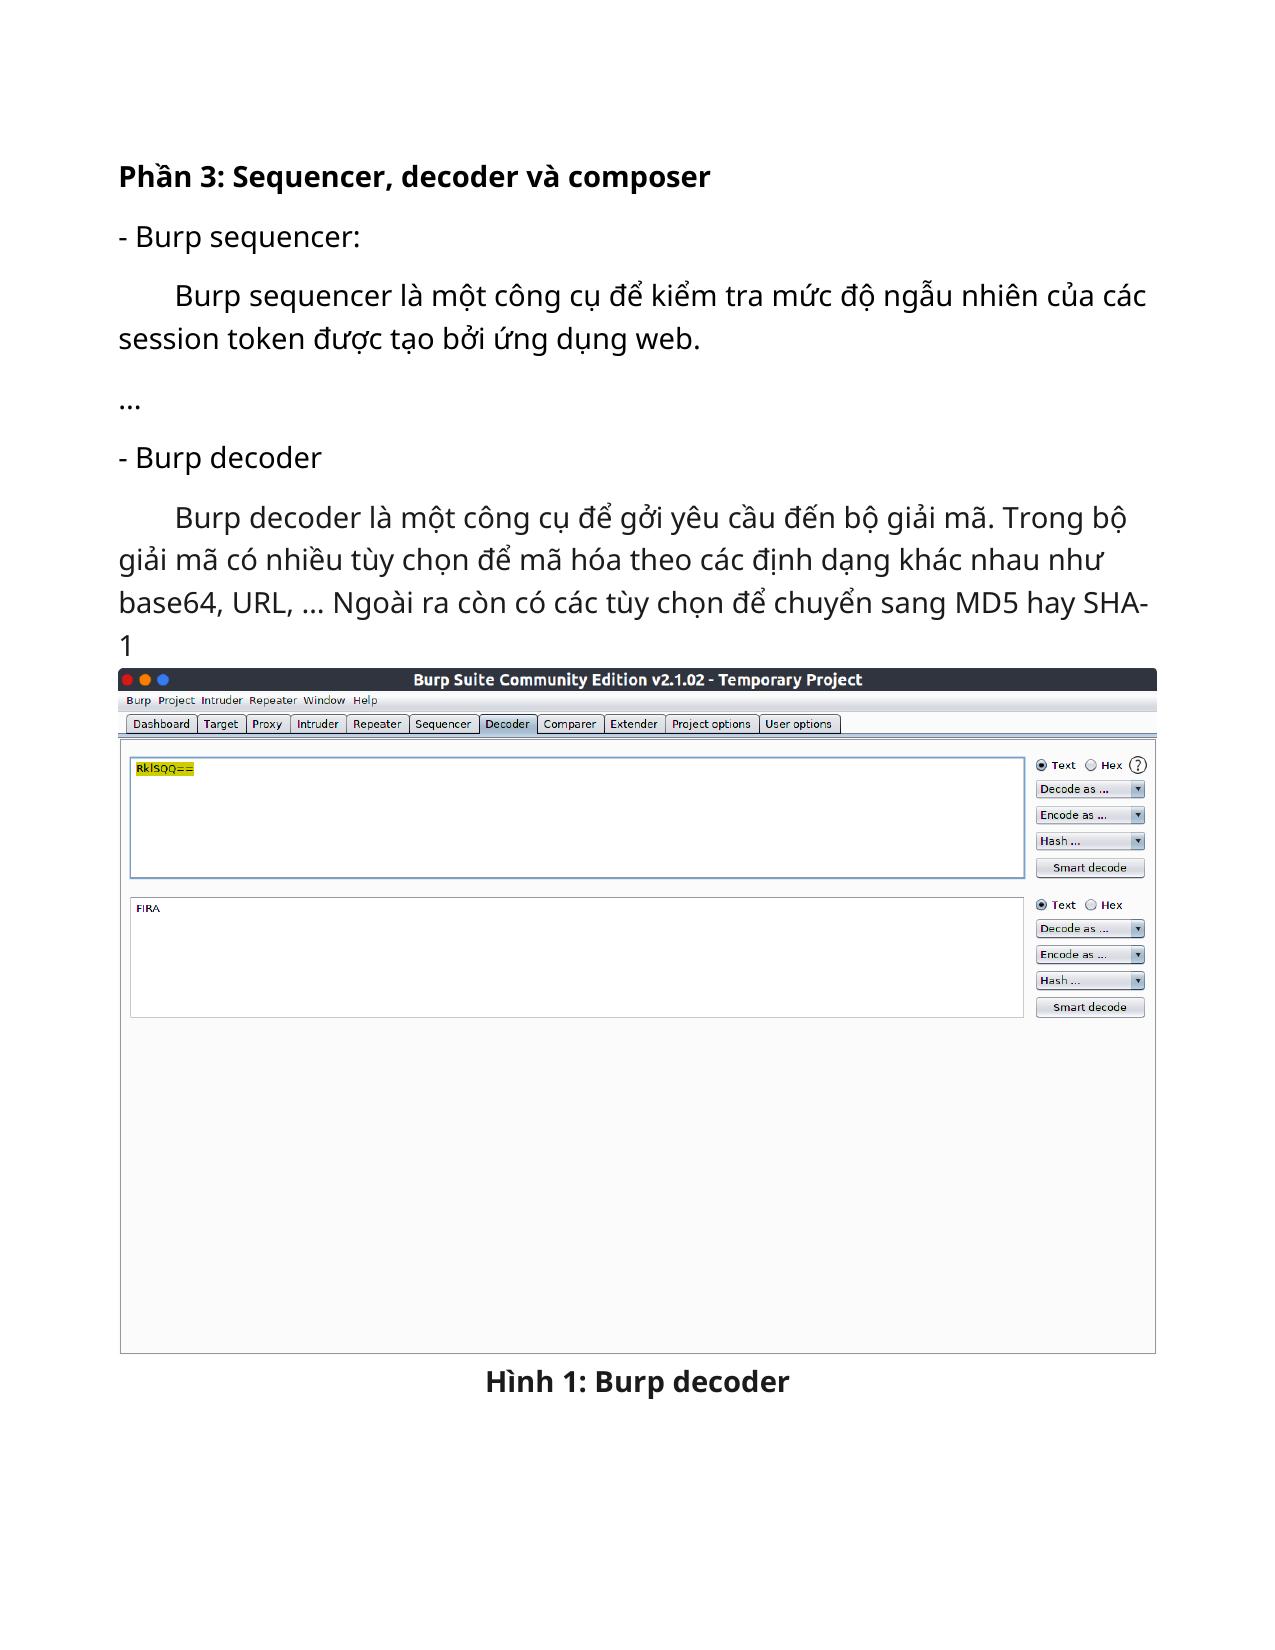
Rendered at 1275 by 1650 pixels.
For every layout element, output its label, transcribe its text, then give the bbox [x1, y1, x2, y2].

text Hình 1: Burp decoder [118, 1355, 1157, 1401]
text Phần 3: Sequencer, decoder và composer [118, 157, 1157, 196]
text ... [118, 378, 1157, 418]
text Burp sequencer là một công cụ để kiểm tra mức độ ngẫu nhiên của các session token được tạo bởi ứng dụng web. [118, 276, 1157, 358]
picture [118, 668, 1157, 1355]
text Burp decoder là một công cụ để gởi yêu cầu đến bộ giải mã. Trong bộ giải mã có nhiều tùy chọn để mã hóa theo các định dạng khác nhau như base64, URL, … Ngoài ra còn có các tùy chọn để chuyển sang MD5 hay SHA-1 [118, 497, 1157, 665]
text - Burp decoder [118, 437, 1157, 477]
text - Burp sequencer: [118, 216, 1157, 256]
